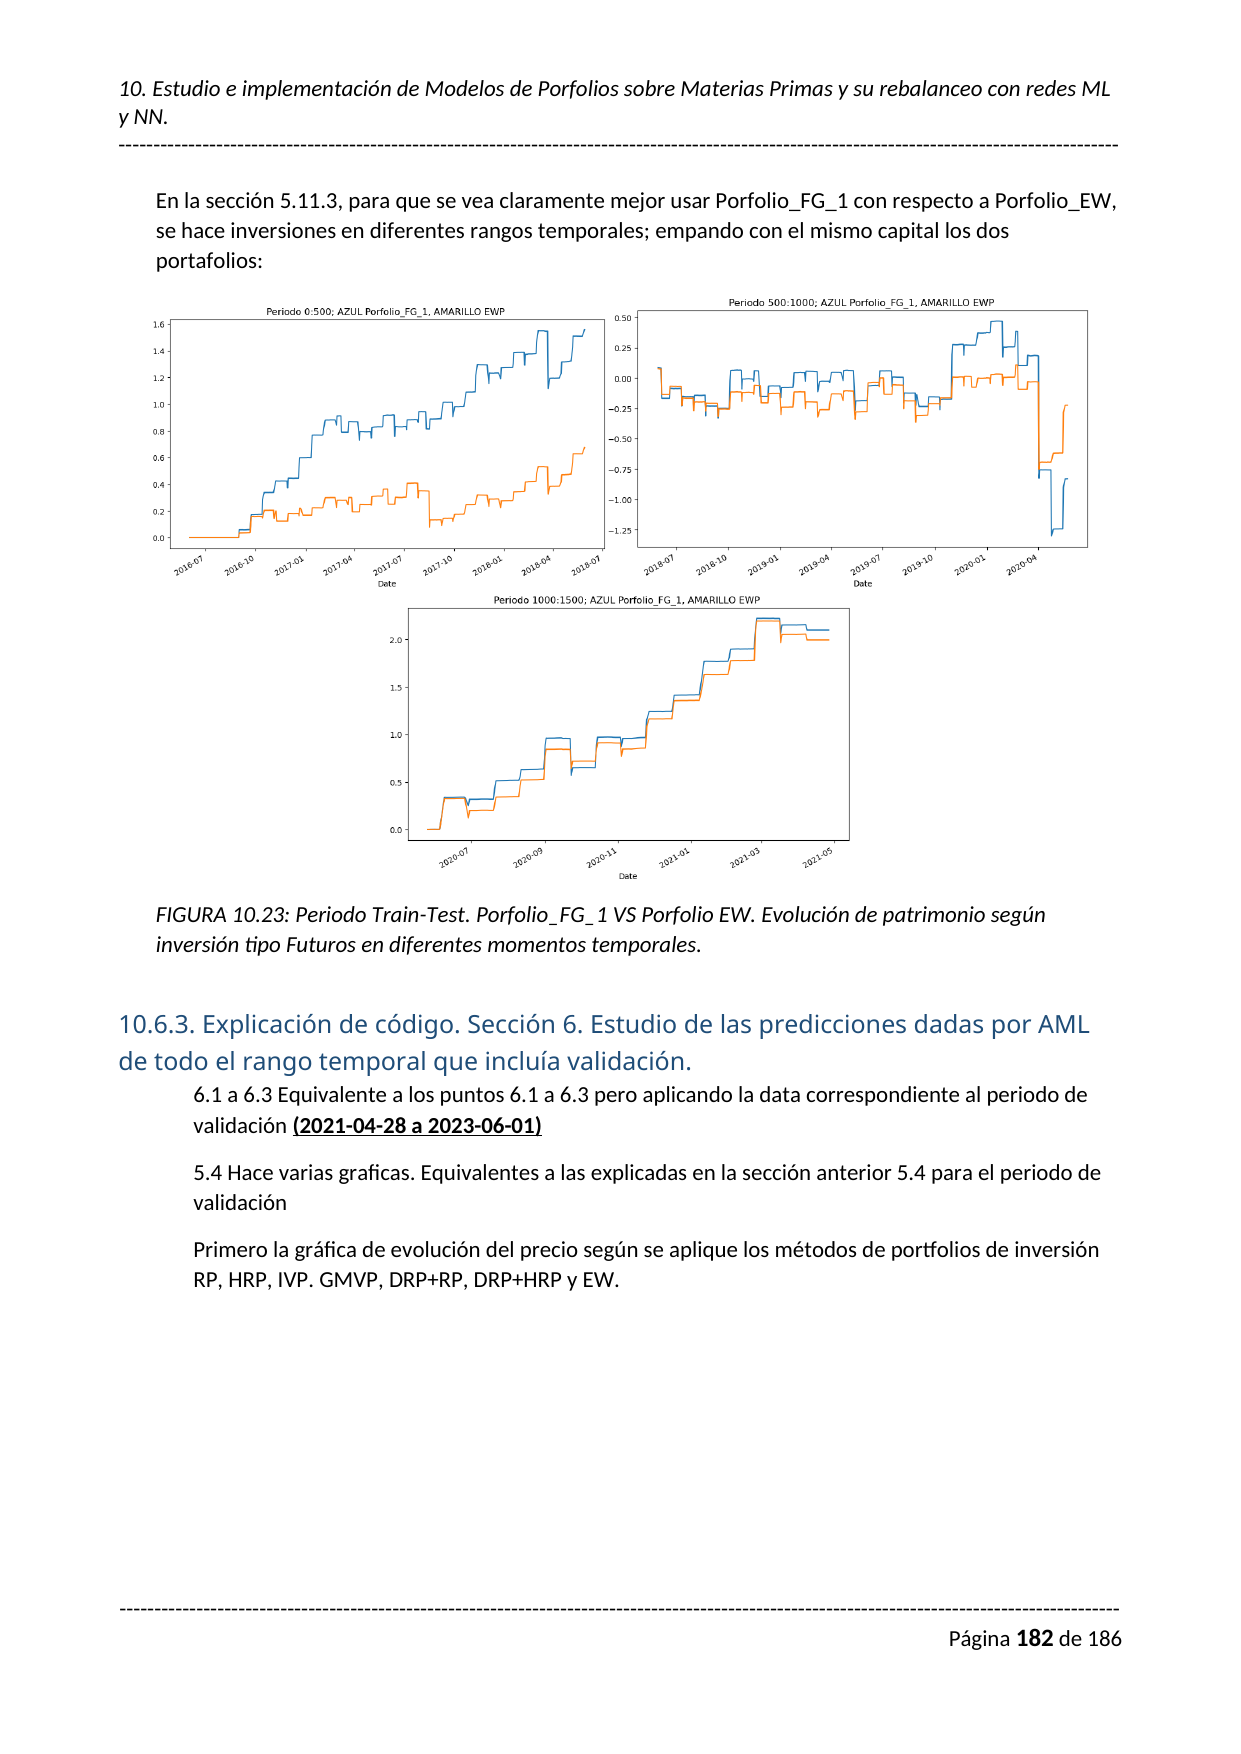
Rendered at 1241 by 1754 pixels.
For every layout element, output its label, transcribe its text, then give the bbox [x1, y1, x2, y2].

picture [387, 591, 853, 881]
text Primero la gráfica de evolución del precio según se aplique los métodos de portfolios de inversión RP, HRP, IVP. GMVP, DRP+RP, DRP+HRP y EW. [193, 1235, 1122, 1293]
text 6.1 a 6.3 Equivalente a los puntos 6.1 a 6.3 pero aplicando la data correspondiente al periodo de validación (2021-04-28 a 2023-06-01) [193, 1081, 1122, 1139]
text En la sección 5.11.3, para que se vea claramente mejor usar Porfolio_FG_1 con respecto a Porfolio_EW, se hace inversiones en diferentes rangos temporales; empando con el mismo capital los dos portafolios: [156, 186, 1122, 274]
picture [148, 293, 1092, 589]
subtitle 10.6.3. Explicación de código. Sección 6. Estudio de las predicciones dadas por AML de todo el rango temporal que incluía validación. [118, 1007, 1122, 1078]
text 5.4 Hace varias graficas. Equivalentes a las explicadas en la sección anterior 5.4 para el periodo de validación [193, 1158, 1122, 1216]
text FIGURA 10.23: Periodo Train-Test. Porfolio_FG_1 VS Porfolio EW. Evolución de patrimonio según inversión tipo Futuros en diferentes momentos temporales. [156, 900, 1122, 988]
